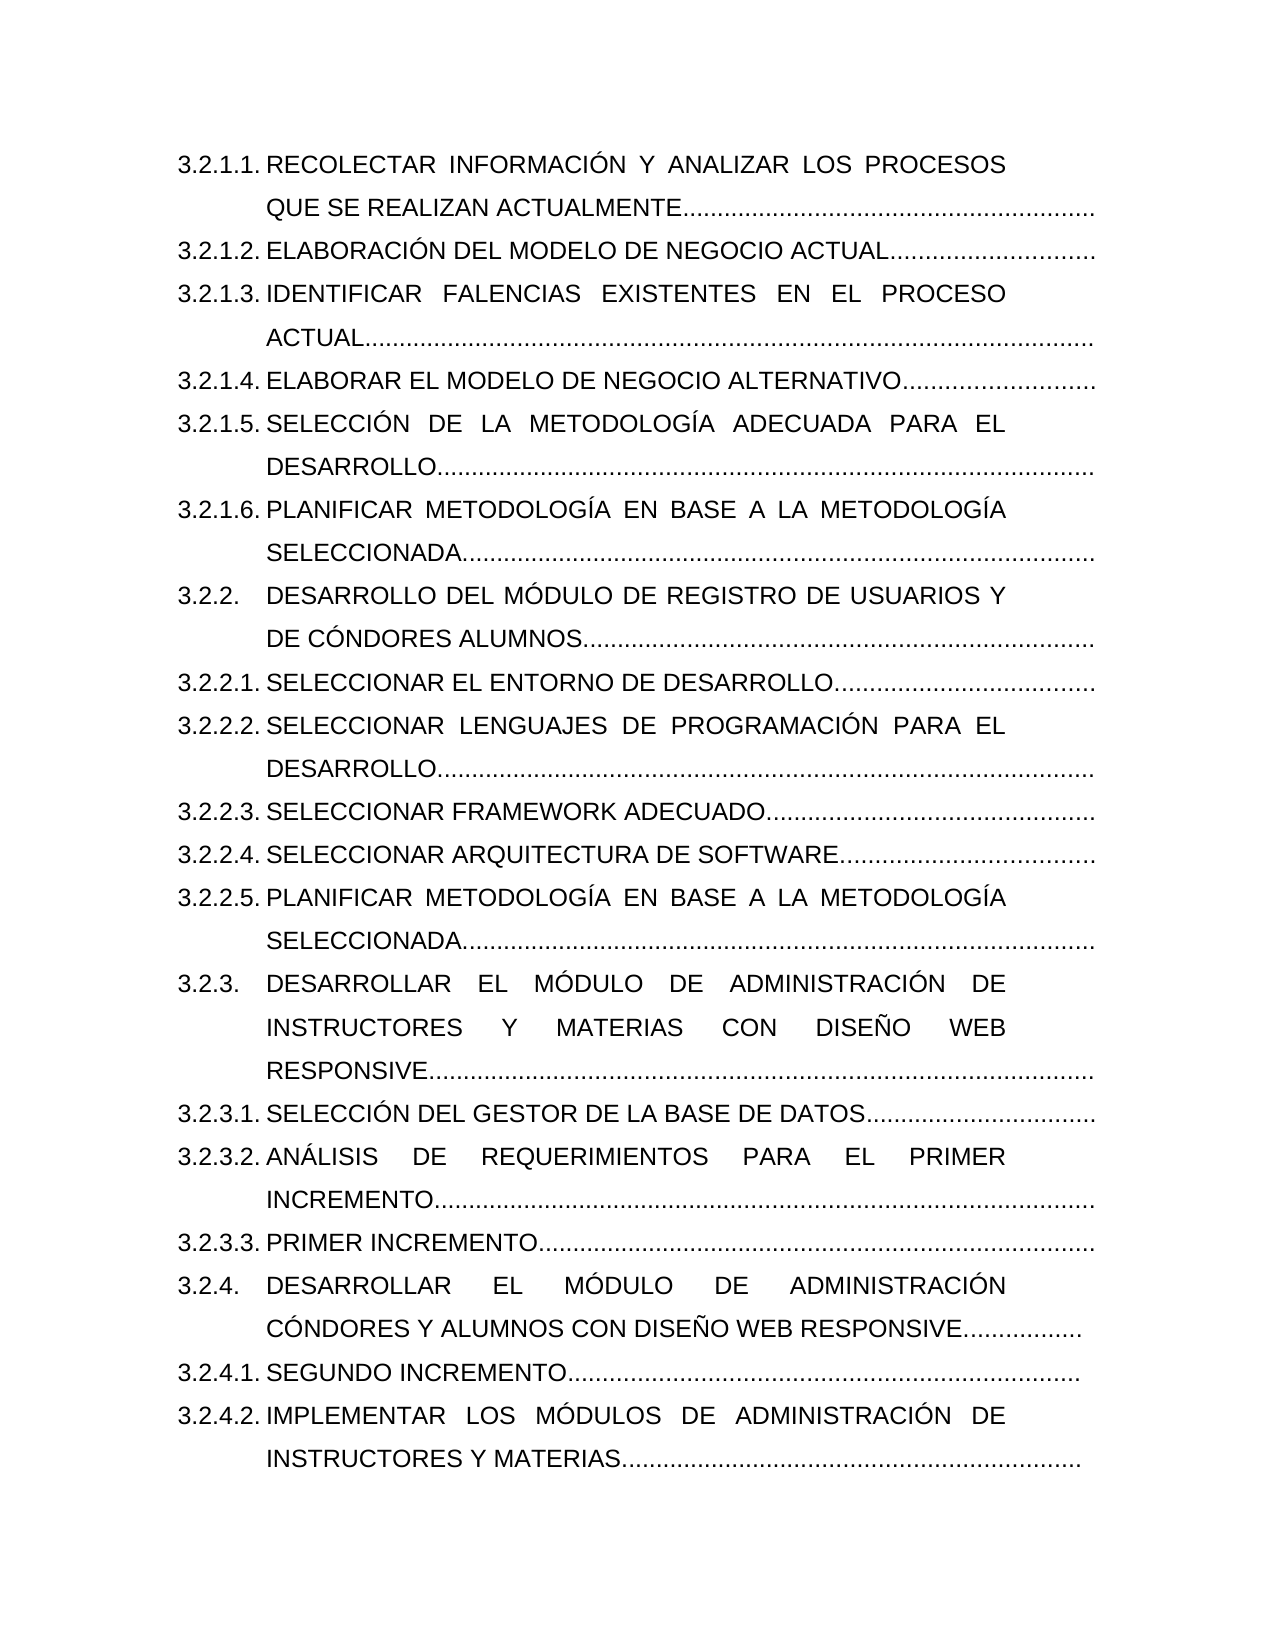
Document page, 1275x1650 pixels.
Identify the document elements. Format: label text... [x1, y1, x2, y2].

text 3.2.2.4. Seleccionar arquitectura de software. 91 [177, 840, 1007, 869]
text 3.2.4.1. Segundo incremento 108 [177, 1357, 1007, 1386]
text 3.2.4.2. Implementar los módulos de administración de instructores y materias. 115 [177, 1401, 1007, 1472]
text 3.2.1.6. Planificar metodología en base a la metodología seleccionada. 84 [177, 495, 1007, 567]
text 3.2.2. Desarrollo del módulo de registro de usuarios y de cóndores alumnos. 85 [177, 581, 1007, 653]
text 3.2.4. Desarrollar el módulo de administración Cóndores y alumnos con diseño Web Responsive. 108 [177, 1271, 1007, 1343]
text 3.2.2.1. Seleccionar el entorno de desarrollo. 85 [177, 667, 1007, 696]
text 3.2.3.1. Selección del gestor de la base de datos 96 [177, 1099, 1007, 1127]
text 3.2.1.1. Recolectar información y analizar los procesos que se realizan actualmente 78 [177, 150, 1007, 222]
text 3.2.3.2. Análisis de requerimientos para el primer incremento 99 [177, 1142, 1007, 1214]
text 3.2.2.5. Planificar metodología en base a la metodología seleccionada. 93 [177, 883, 1007, 955]
text 3.2.1.2. Elaboración del modelo de negocio actual 79 [177, 236, 1007, 265]
text 3.2.1.3. Identificar falencias existentes en el proceso actual 80 [177, 279, 1007, 351]
text 3.2.3. Desarrollar el módulo de administración de instructores y materias con diseño Web Responsive. 96 [177, 969, 1007, 1084]
text 3.2.2.3. Seleccionar framework adecuado. 89 [177, 797, 1007, 826]
text 3.2.1.4. Elaborar el modelo de negocio alternativo 81 [177, 366, 1007, 394]
text 3.2.3.3. Primer incremento 99 [177, 1228, 1007, 1257]
text 3.2.2.2. Seleccionar lenguajes de programación para el desarrollo. 87 [177, 711, 1007, 782]
text 3.2.1.5. Selección de la metodología adecuada para el desarrollo 82 [177, 409, 1007, 481]
